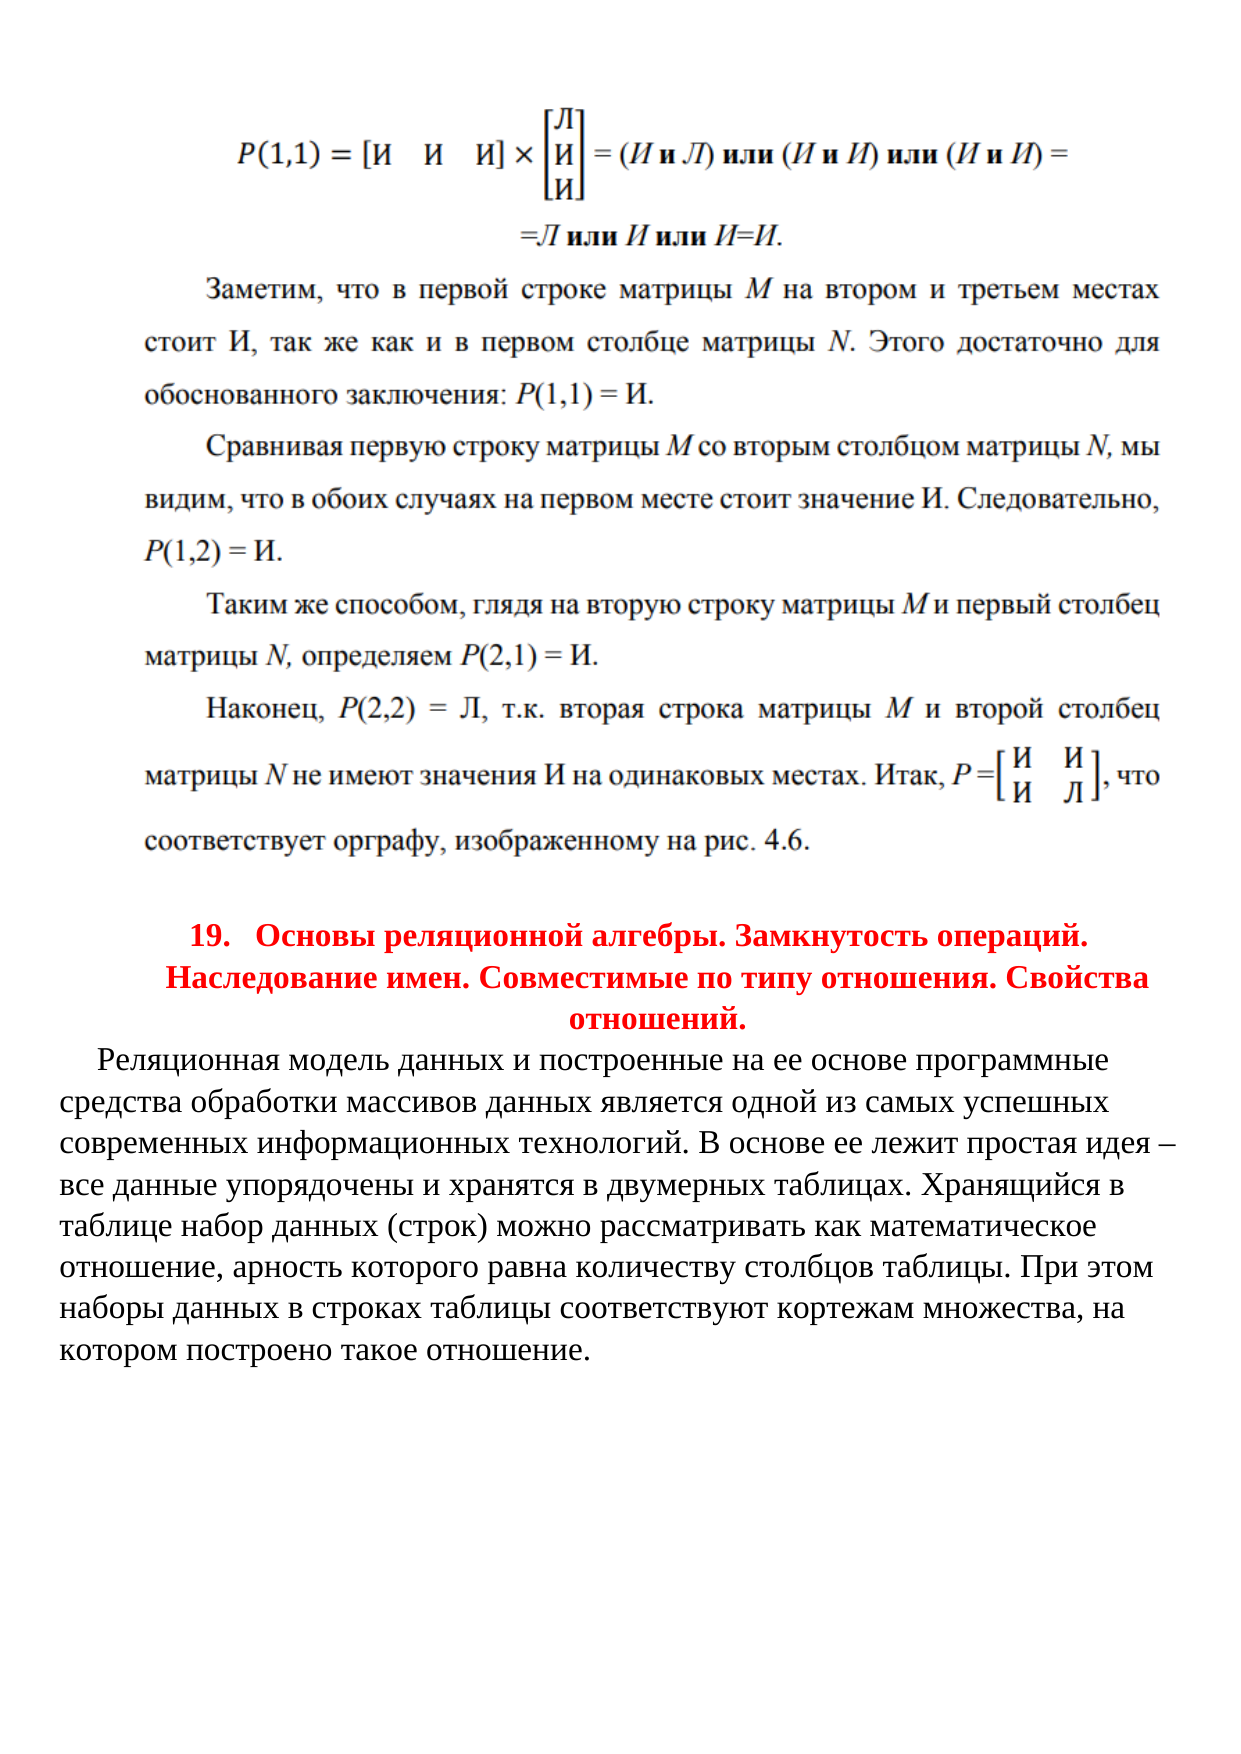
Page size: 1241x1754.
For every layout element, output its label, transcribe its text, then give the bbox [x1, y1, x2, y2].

picture [132, 59, 1179, 861]
text Реляционная модель данных и построенные на ее основе программные средства обработки массивов данных является одной из самых успешных современных информационных технологий. В основе ее лежит простая идея – все данные упорядочены и хранятся в двумерных таблицах. Хранящийся в таблице набор данных (строк) можно рассматривать как математическое отношение, арность которого равна количеству столбцов таблицы. При этом наборы данных в строках таблицы соответствуют кортежам множества, на котором построено такое отношение. [59, 1040, 1181, 1398]
subtitle Основы реляционной алгебры. Замкнутость операций. Наследование имен. Совместимые по типу отношения. Свойства отношений. [97, 916, 1181, 1037]
